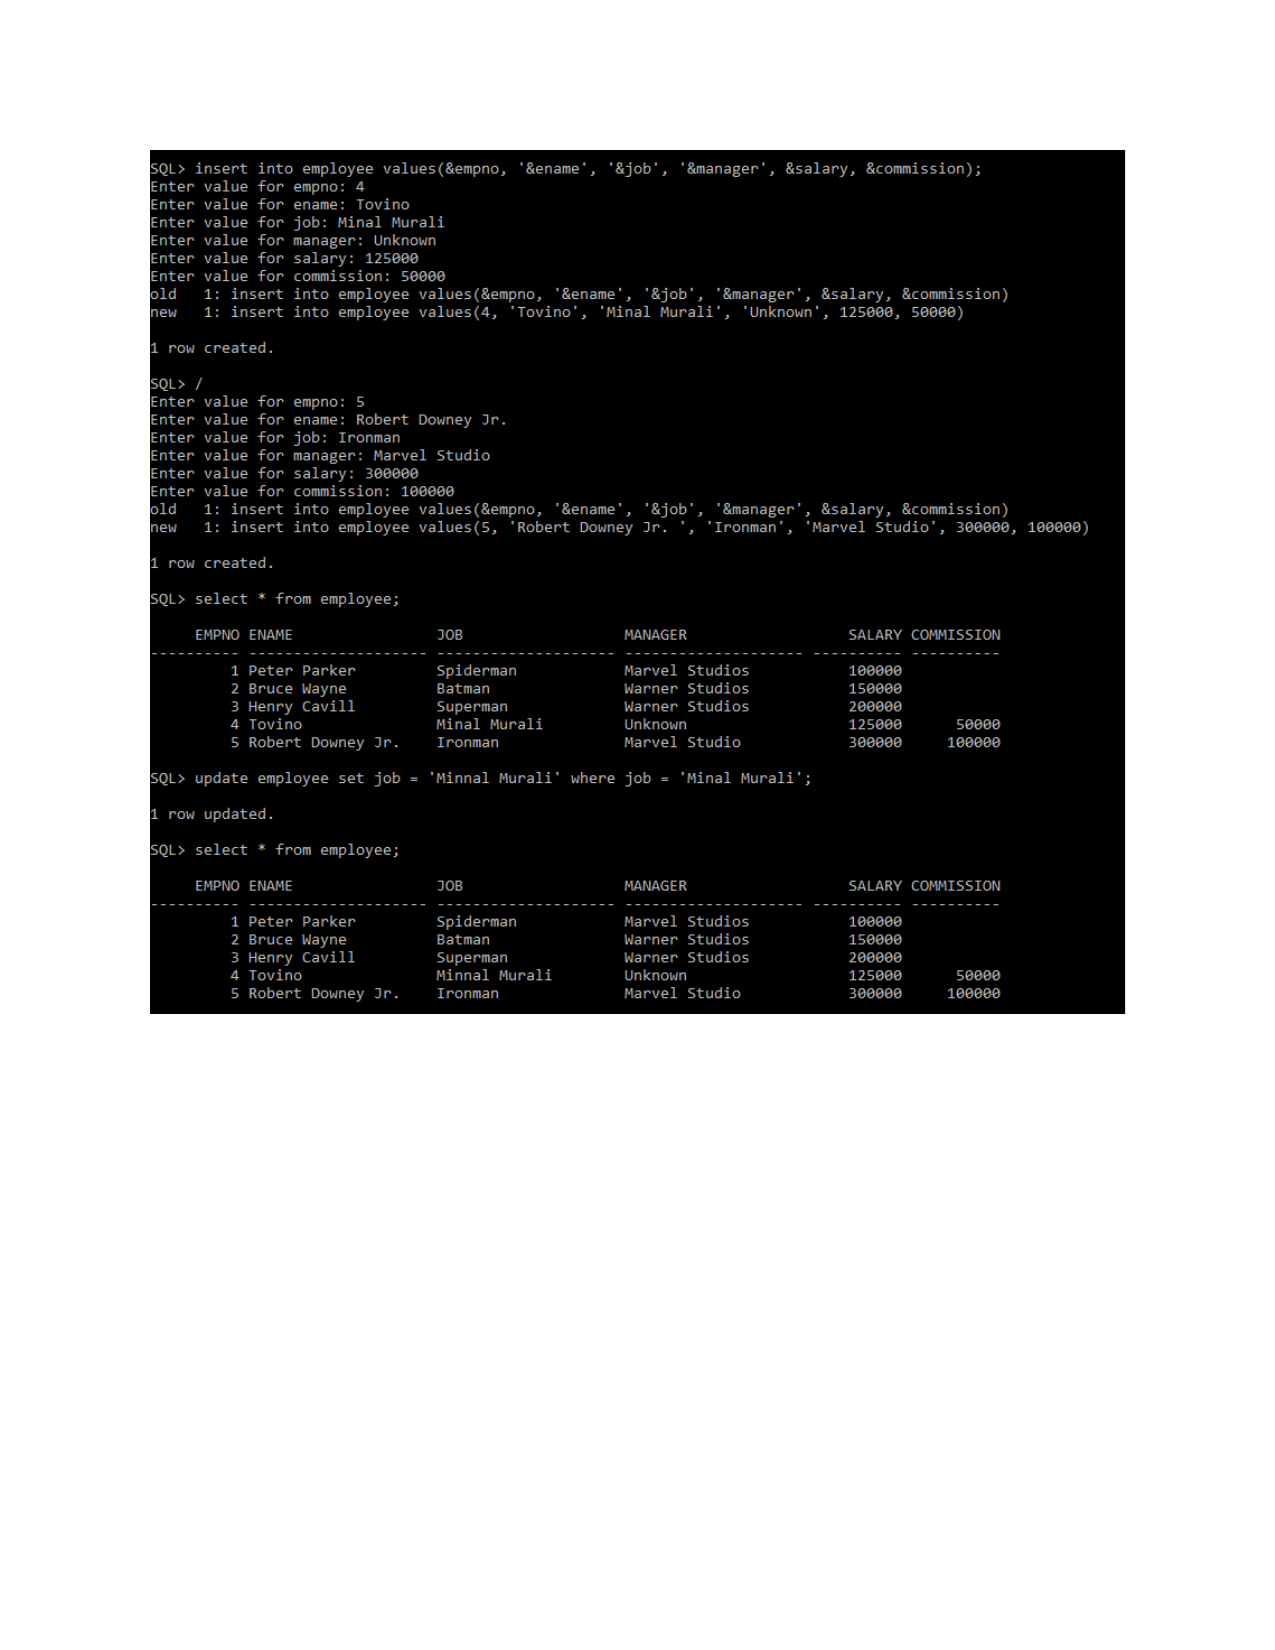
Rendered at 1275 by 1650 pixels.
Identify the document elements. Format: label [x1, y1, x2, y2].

picture [150, 150, 1125, 1014]
